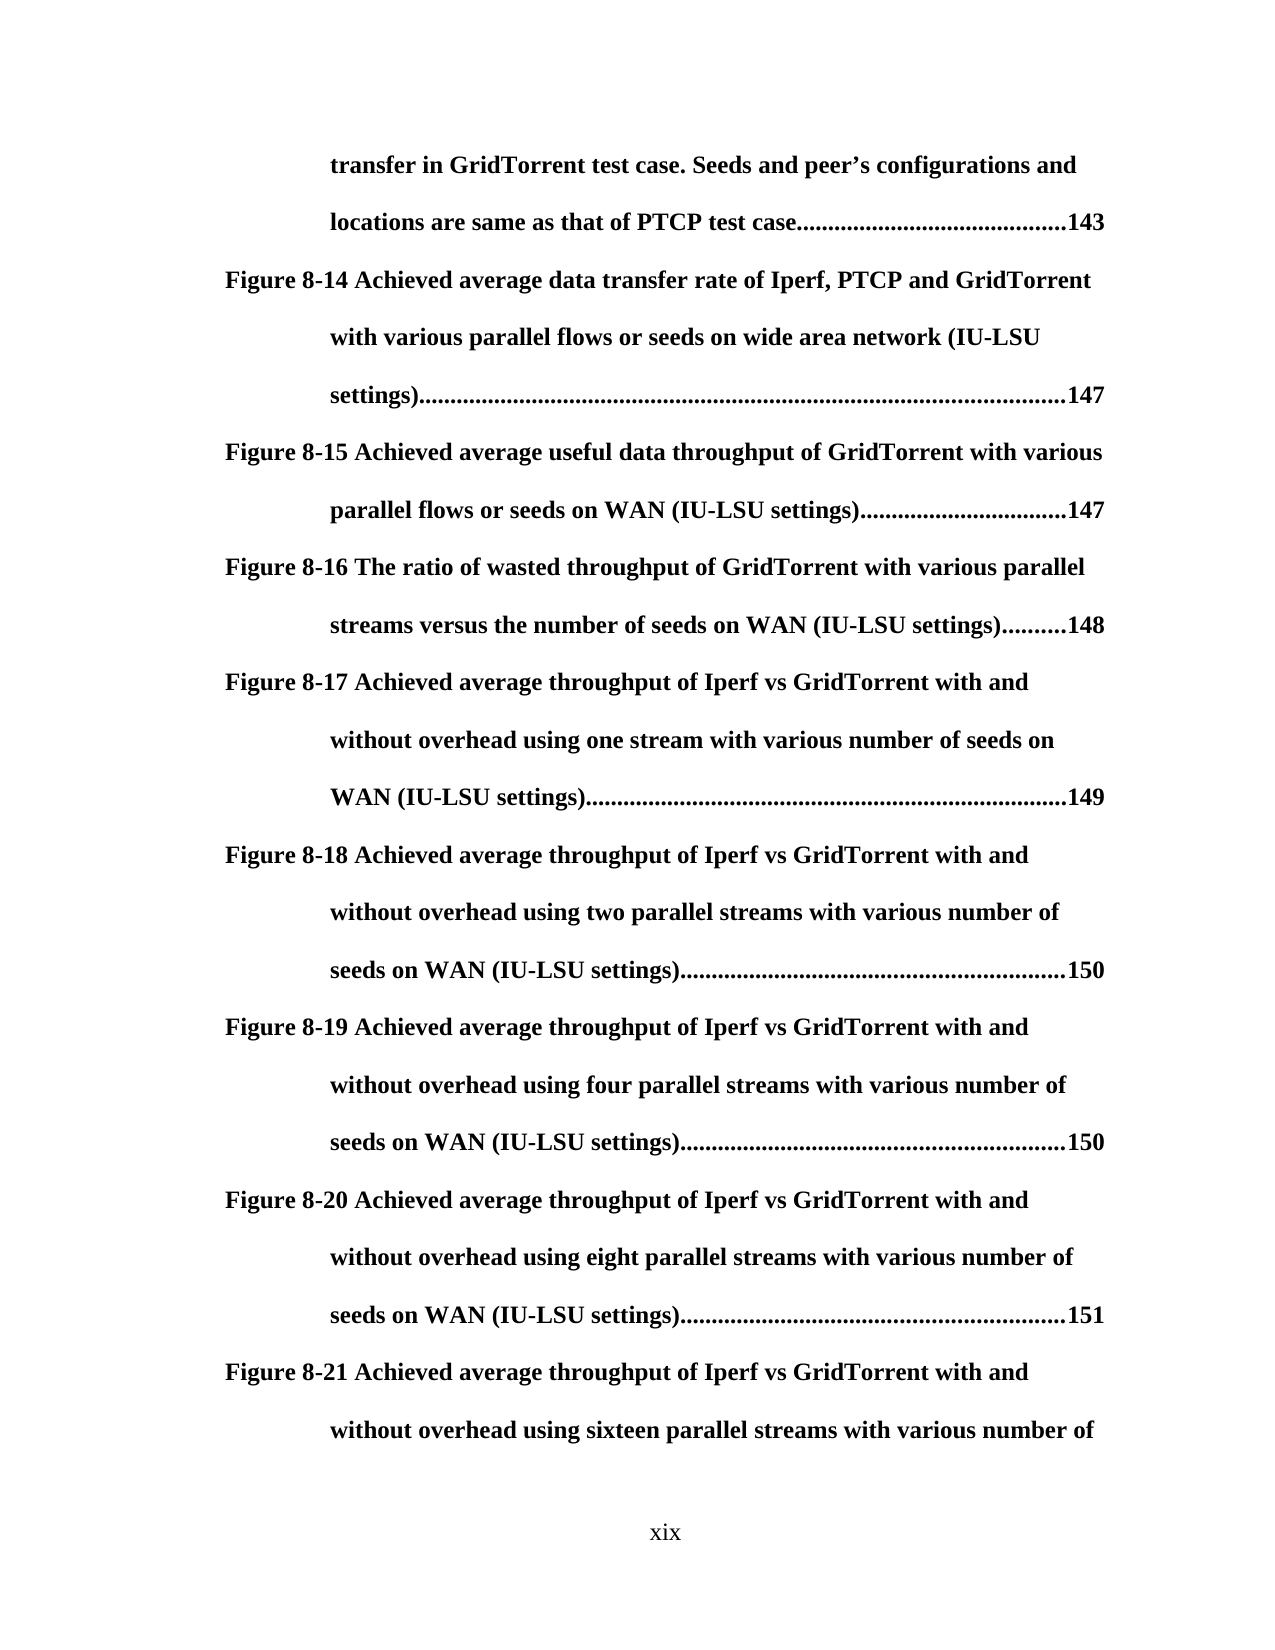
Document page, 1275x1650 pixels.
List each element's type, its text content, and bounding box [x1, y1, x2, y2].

text Figure 8-17 Achieved average throughput of Iperf vs GridTorrent with and without overhead using one stream with various number of seeds on WAN (IU-LSU settings) 149 [225, 667, 1106, 811]
text Figure 8-18 Achieved average throughput of Iperf vs GridTorrent with and without overhead using two parallel streams with various number of seeds on WAN (IU-LSU settings) 150 [225, 840, 1106, 984]
text Figure 8-16 The ratio of wasted throughput of GridTorrent with various parallel streams versus the number of seeds on WAN (IU-LSU settings) 148 [225, 552, 1106, 639]
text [225, 1357, 1106, 1444]
text Figure 8-20 Achieved average throughput of Iperf vs GridTorrent with and without overhead using eight parallel streams with various number of seeds on WAN (IU-LSU settings) 151 [225, 1185, 1106, 1329]
text Figure 8-15 Achieved average useful data throughput of GridTorrent with various parallel flows or seeds on WAN (IU-LSU settings) 147 [225, 437, 1106, 524]
text Figure 8-19 Achieved average throughput of Iperf vs GridTorrent with and without overhead using four parallel streams with various number of seeds on WAN (IU-LSU settings) 150 [225, 1012, 1106, 1156]
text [225, 150, 1106, 236]
text Figure 8-14 Achieved average data transfer rate of Iperf, PTCP and GridTorrent with various parallel flows or seeds on wide area network (IU-LSU settings) 147 [225, 265, 1106, 409]
